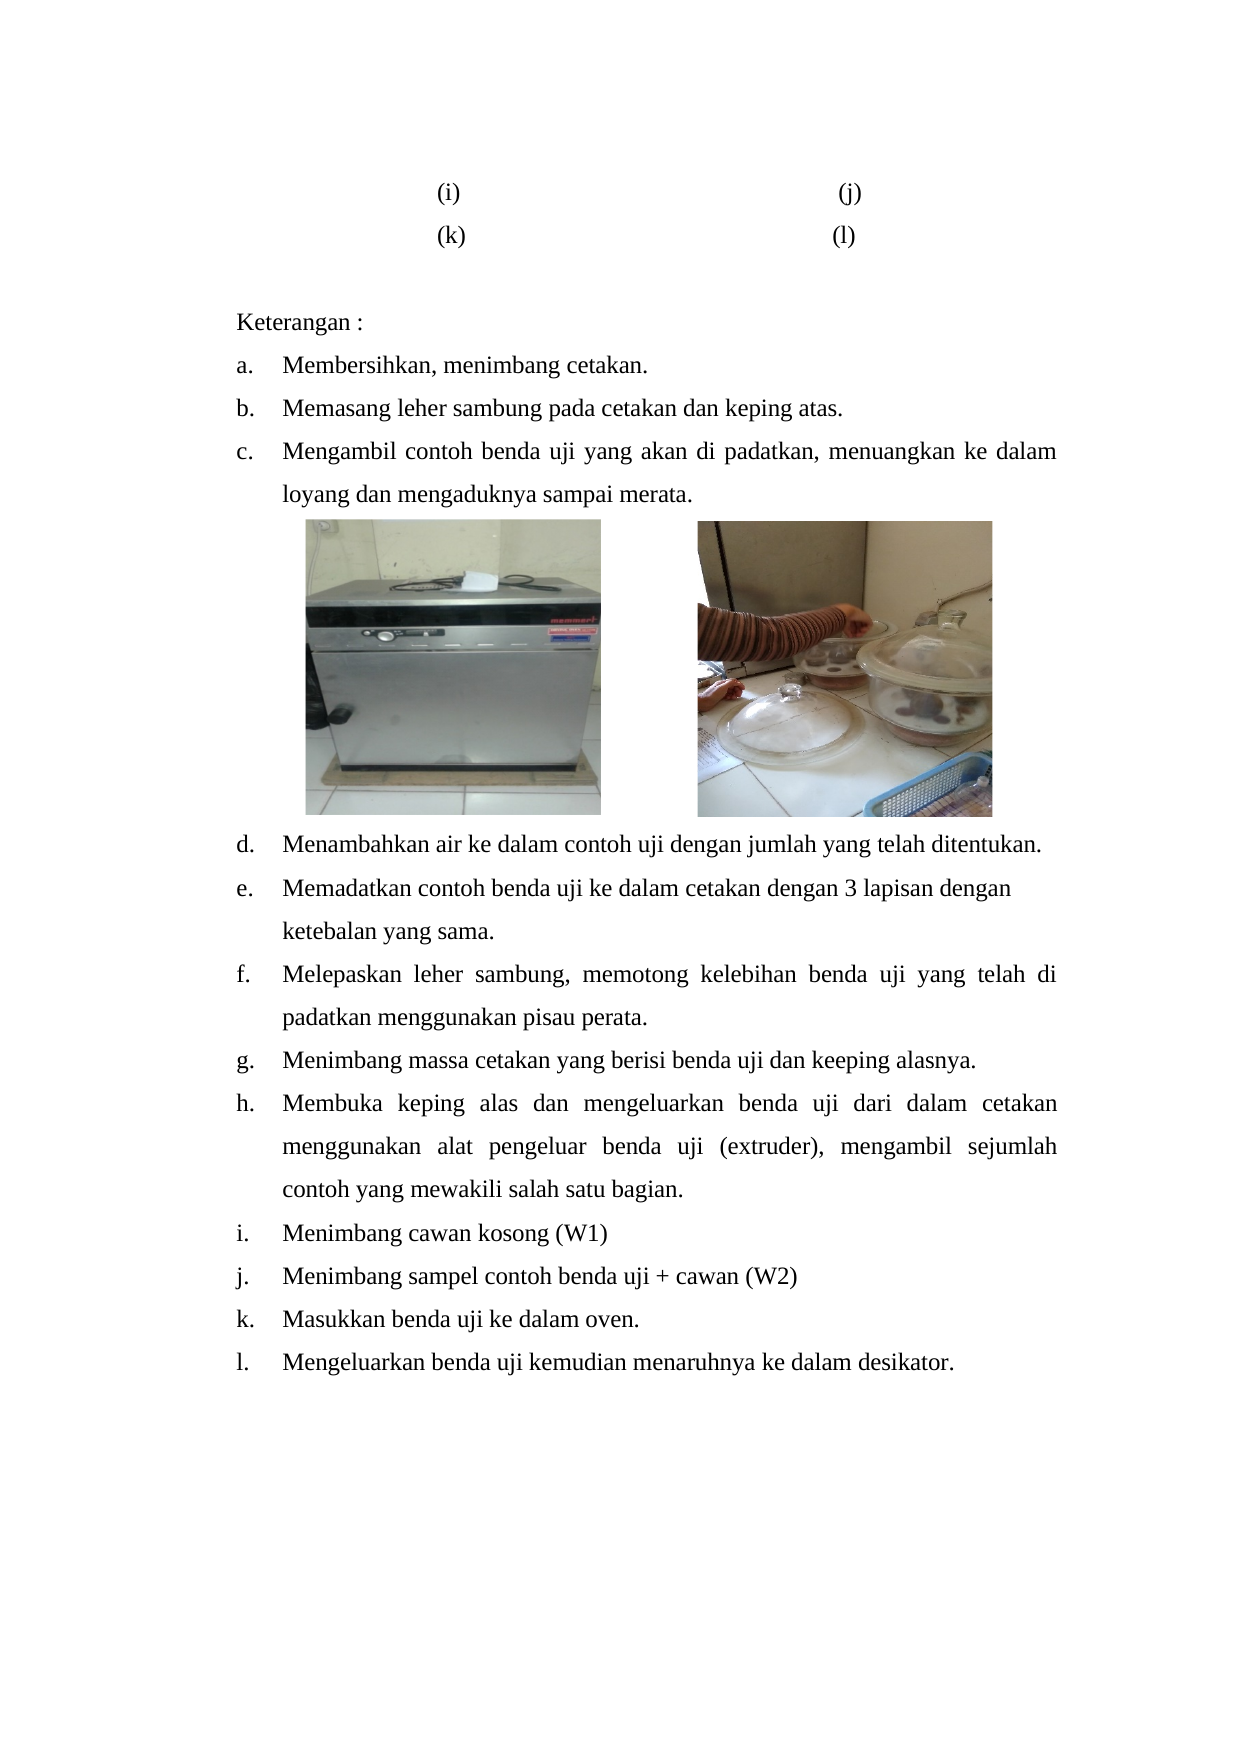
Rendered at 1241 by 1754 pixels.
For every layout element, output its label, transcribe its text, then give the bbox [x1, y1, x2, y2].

text Keterangan : [236, 307, 1058, 335]
list Membuka keping alas dan mengeluarkan benda uji dari dalam cetakan menggunakan alat pengeluar benda uji (extruder), mengambil sejumlah contoh yang mewakili salah satu bagian. [236, 1088, 1058, 1203]
list Mengeluarkan benda uji kemudian menaruhnya ke dalam desikator. [236, 1347, 1058, 1376]
text (k) (l) [236, 220, 1058, 249]
list Menimbang massa cetakan yang berisi benda uji dan keeping alasnya. [236, 1045, 1058, 1074]
list Masukkan benda uji ke dalam oven. [236, 1304, 1058, 1333]
picture [306, 520, 601, 815]
list Melepaskan leher sambung, memotong kelebihan benda uji yang telah di padatkan menggunakan pisau perata. [236, 959, 1058, 1031]
list Mengambil contoh benda uji yang akan di padatkan, menuangkan ke dalam loyang dan mengaduknya sampai merata. [236, 436, 1058, 508]
list ketebalan yang sama. [282, 916, 1058, 944]
list Menimbang cawan kosong (W1) [236, 1218, 1058, 1246]
picture [697, 521, 993, 817]
list Memadatkan contoh benda uji ke dalam cetakan dengan 3 lapisan dengan [236, 873, 1058, 901]
text (i) (j) [236, 177, 1058, 206]
list Membersihkan, menimbang cetakan. [236, 350, 1058, 378]
list Menimbang sampel contoh benda uji + cawan (W2) [236, 1261, 1058, 1289]
list Memasang leher sambung pada cetakan dan keping atas. [236, 393, 1058, 422]
